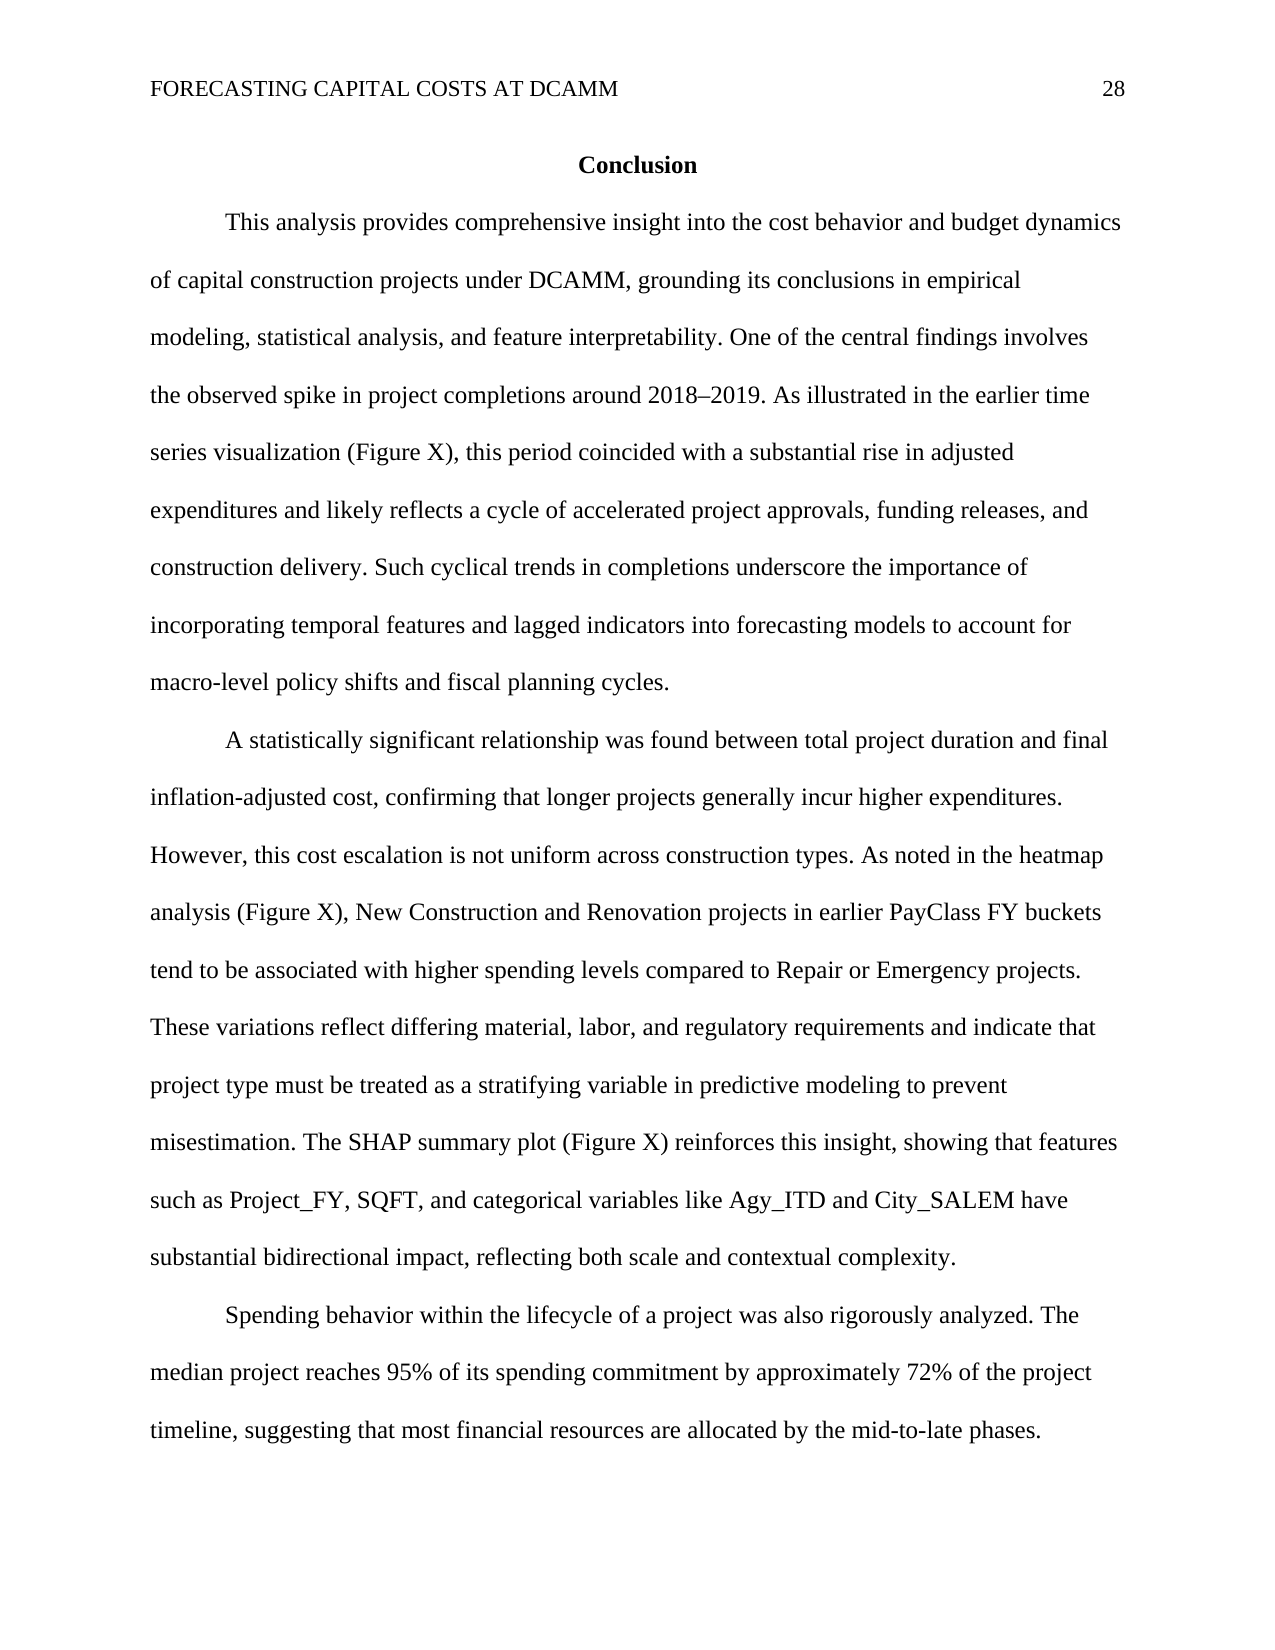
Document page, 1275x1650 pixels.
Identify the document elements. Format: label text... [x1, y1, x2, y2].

text In light of these findings, several recommendations emerge. Future work should prioritize the inclusion of pre-construction engineering variables to improve forecast accuracy earlier in the project lifecycle. Expanding the dataset through interagency or interstate collaboration may also increase statistical power and improve generalizability. Finally, integrating forecasting models into interactive tools will ensure greater usability and alignment with DCAMM’s operational needs. [150, 265, 1125, 581]
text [150, 1185, 1125, 1444]
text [150, 150, 1125, 236]
text Conclusion [150, 610, 1125, 639]
text This analysis provides comprehensive insight into the cost behavior and budget dynamics of capital construction projects under DCAMM, grounding its conclusions in empirical modeling, statistical analysis, and feature interpretability. One of the central findings involves the observed spike in project completions around 2018–2019. As illustrated in the earlier time series visualization (Figure X), this period coincided with a substantial rise in adjusted expenditures and likely reflects a cycle of accelerated project approvals, funding releases, and construction delivery. Such cyclical trends in completions underscore the importance of incorporating temporal features and lagged indicators into forecasting models to account for macro-level policy shifts and fiscal planning cycles. [150, 667, 1125, 1156]
